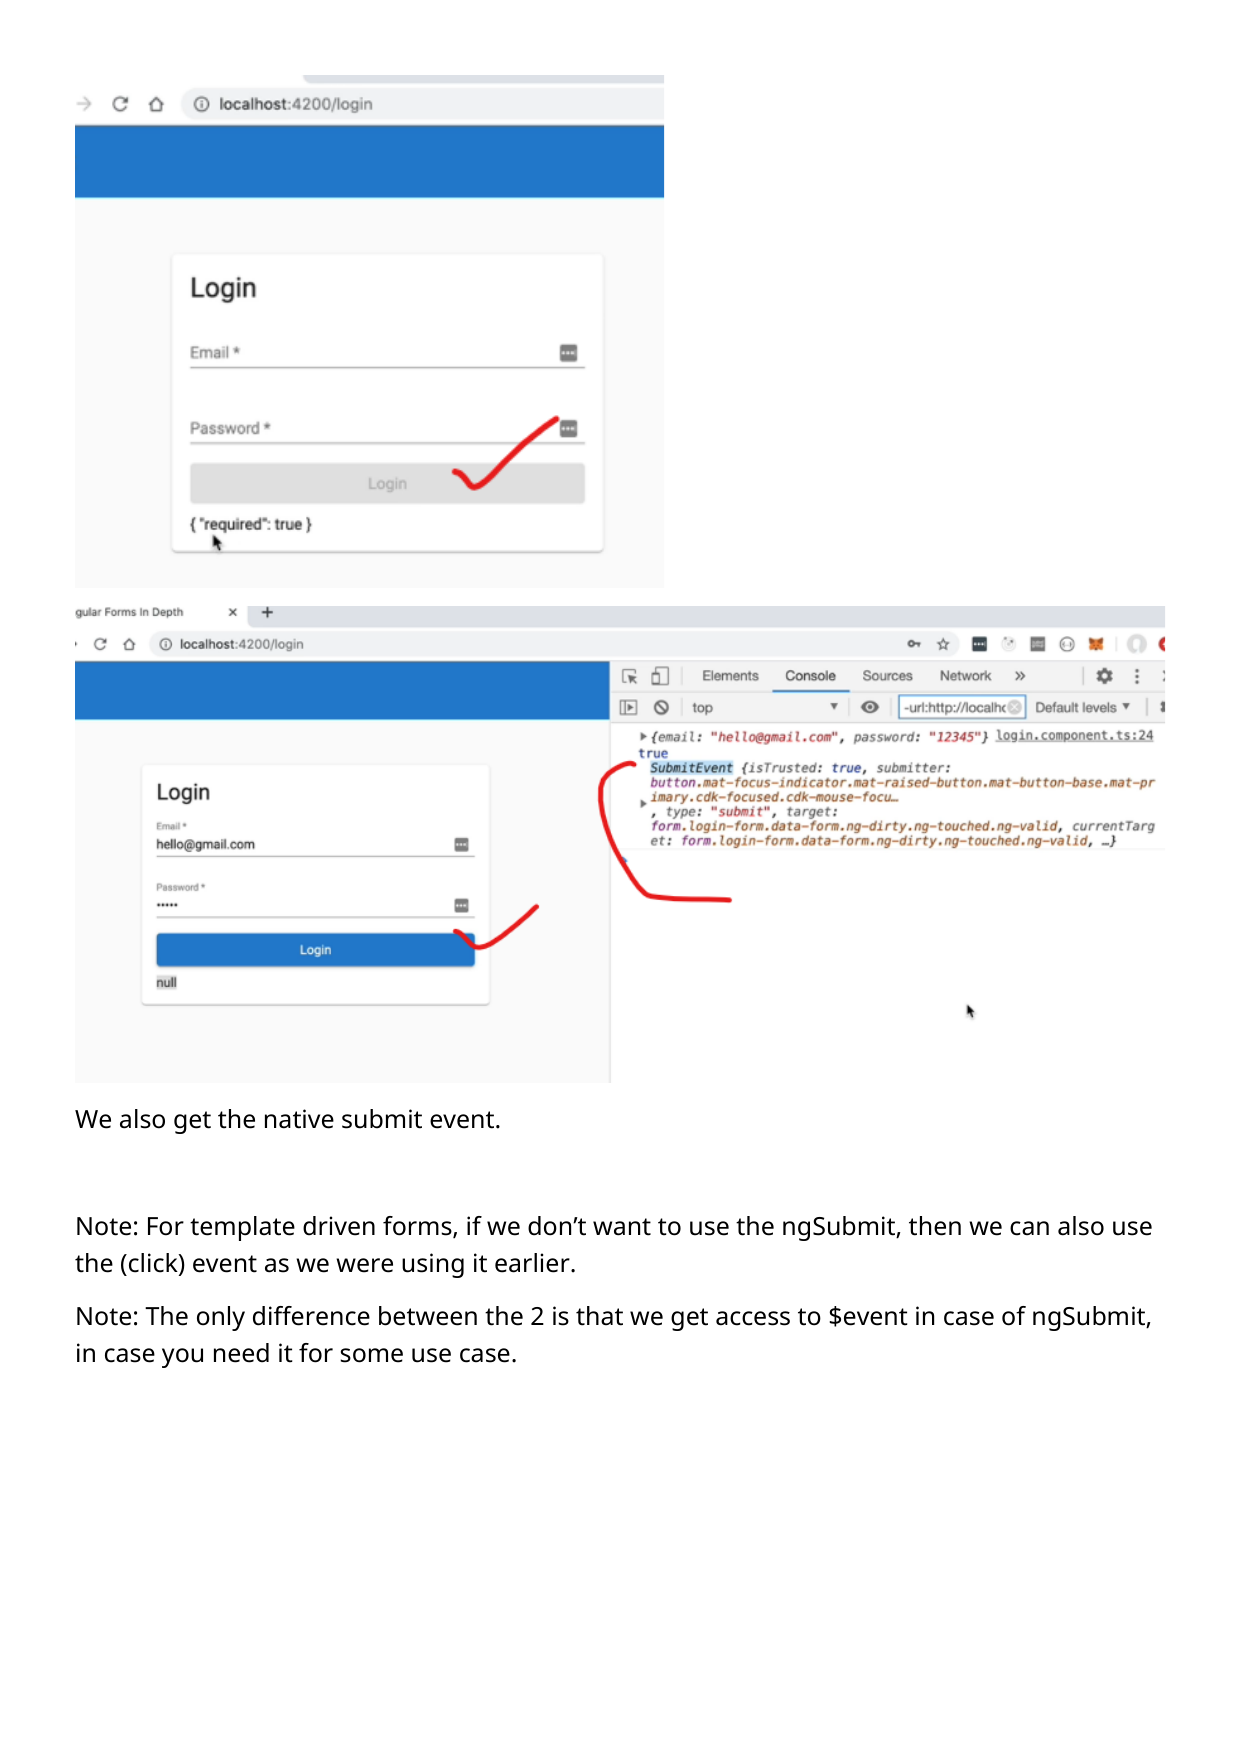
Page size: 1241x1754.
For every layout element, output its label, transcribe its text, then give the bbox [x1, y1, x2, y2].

picture [75, 606, 1166, 1083]
text Note: The only difference between the 2 is that we get access to $event in case of ngSubmit, in case you need it for some use case. [75, 1299, 1165, 1369]
text Note: For template driven forms, if we don’t want to use the ngSubmit, then we can also use the (click) event as we were using it earlier. [75, 1208, 1165, 1279]
picture [75, 75, 665, 588]
text We also get the native submit event. [75, 1102, 1165, 1136]
